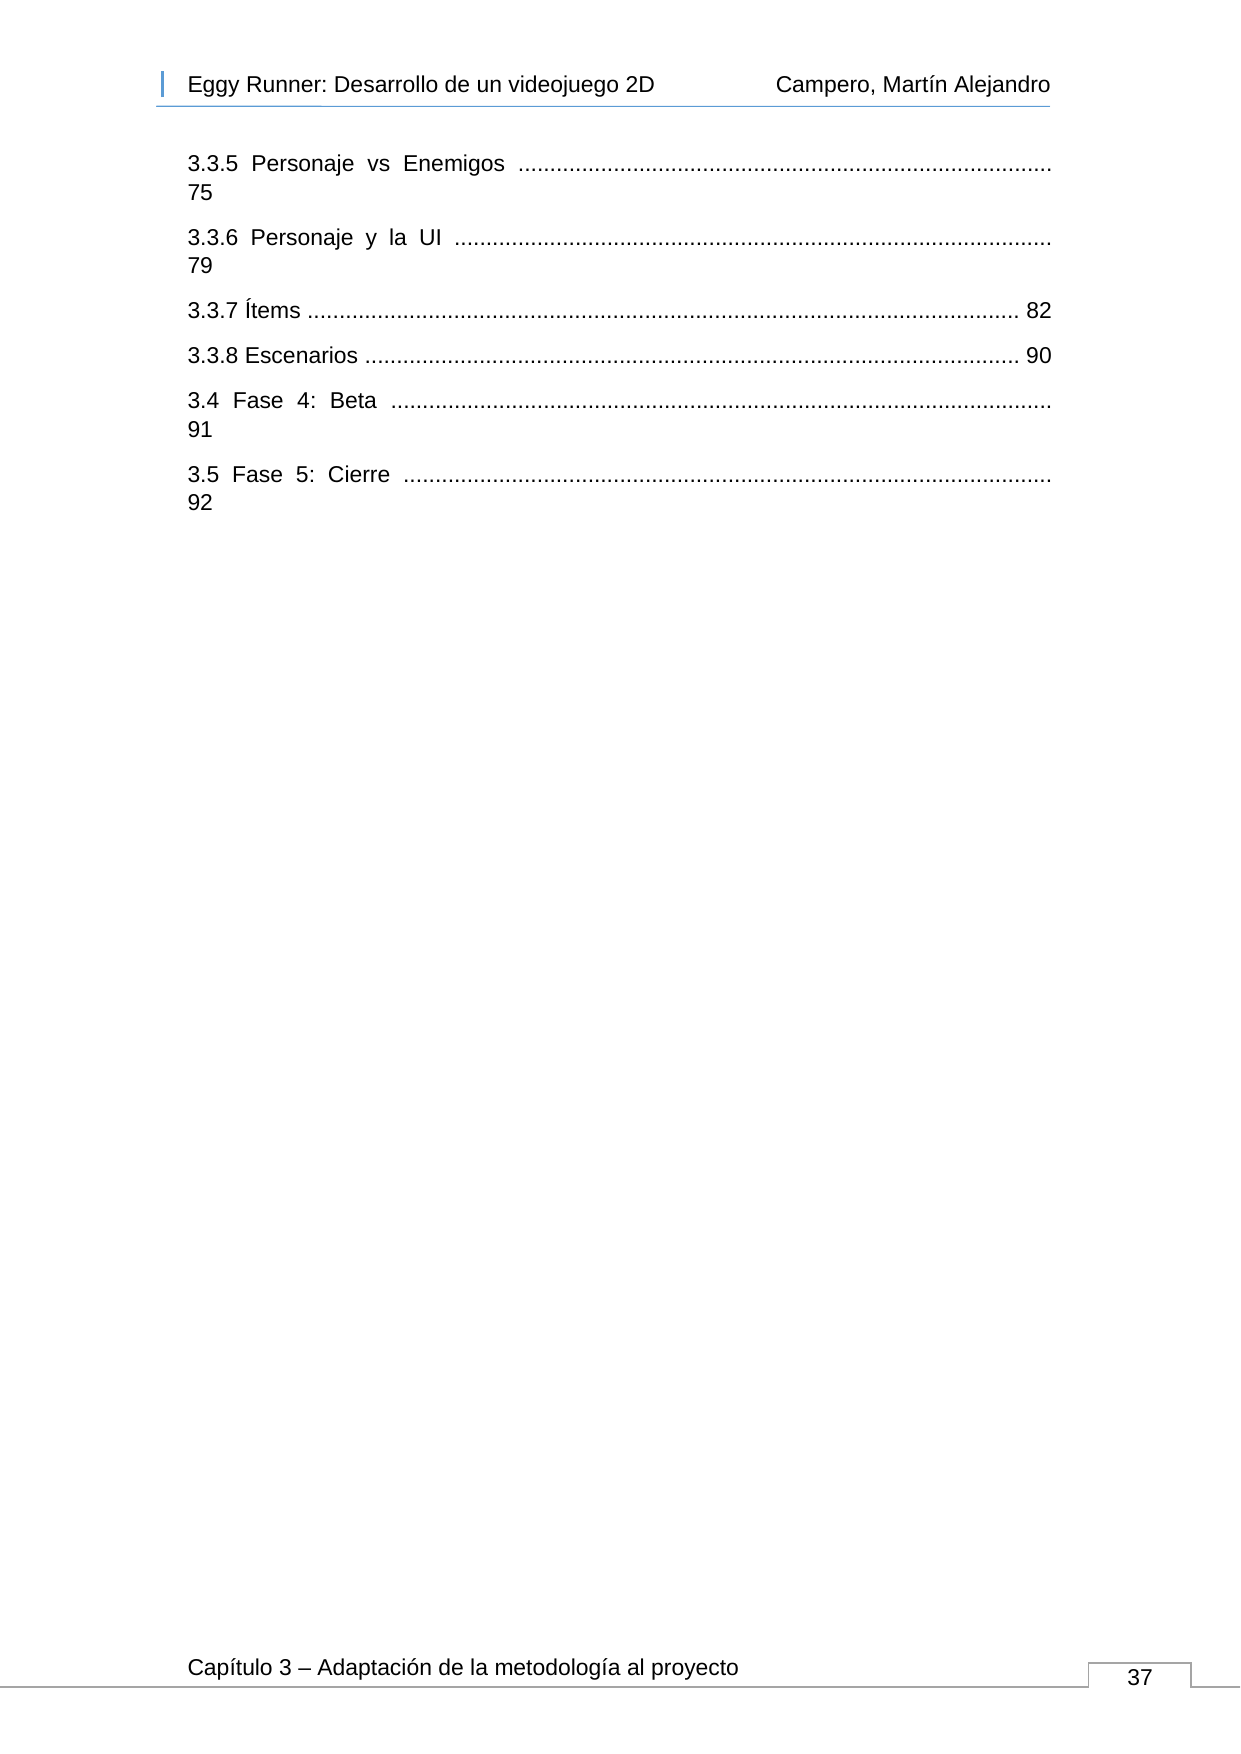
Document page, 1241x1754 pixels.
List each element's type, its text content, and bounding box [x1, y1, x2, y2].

text 3.3.5 Personaje vs Enemigos .................................................................................... 75 [187, 150, 1053, 205]
text 3.4 Fase 4: Beta ........................................................................................................ 91 [187, 387, 1053, 442]
text 3.3.6 Personaje y la UI .............................................................................................. 79 [187, 223, 1053, 278]
text 3.3.7 Ítems ................................................................................................................ 82 [187, 297, 1053, 323]
text 3.5 Fase 5: Cierre ...................................................................................................... 92 [187, 461, 1053, 516]
text 3.3.8 Escenarios ....................................................................................................... 90 [187, 342, 1053, 368]
